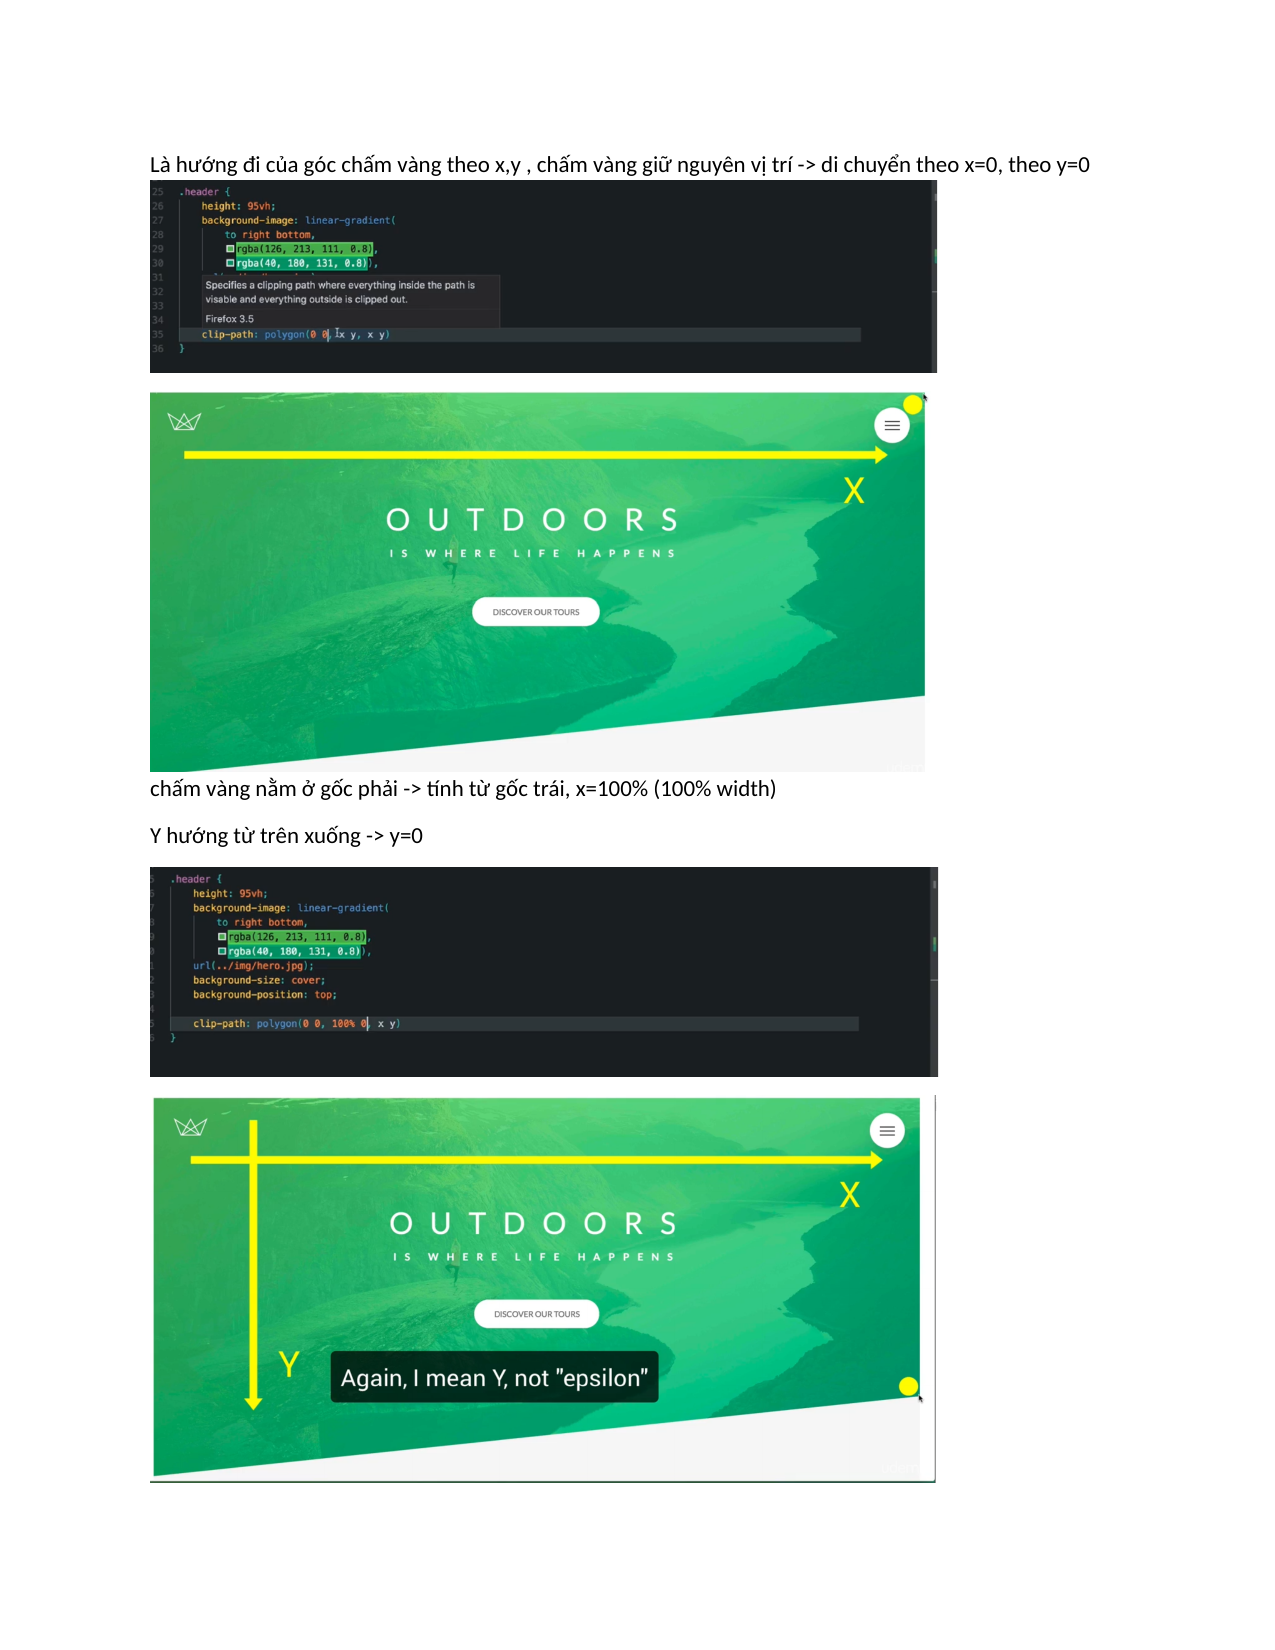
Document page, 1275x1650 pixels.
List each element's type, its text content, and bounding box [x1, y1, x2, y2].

picture [150, 867, 939, 1077]
picture [150, 180, 938, 373]
text Y hướng từ trên xuống -> y=0 [150, 821, 1125, 849]
picture [150, 391, 932, 772]
picture [150, 1095, 937, 1483]
